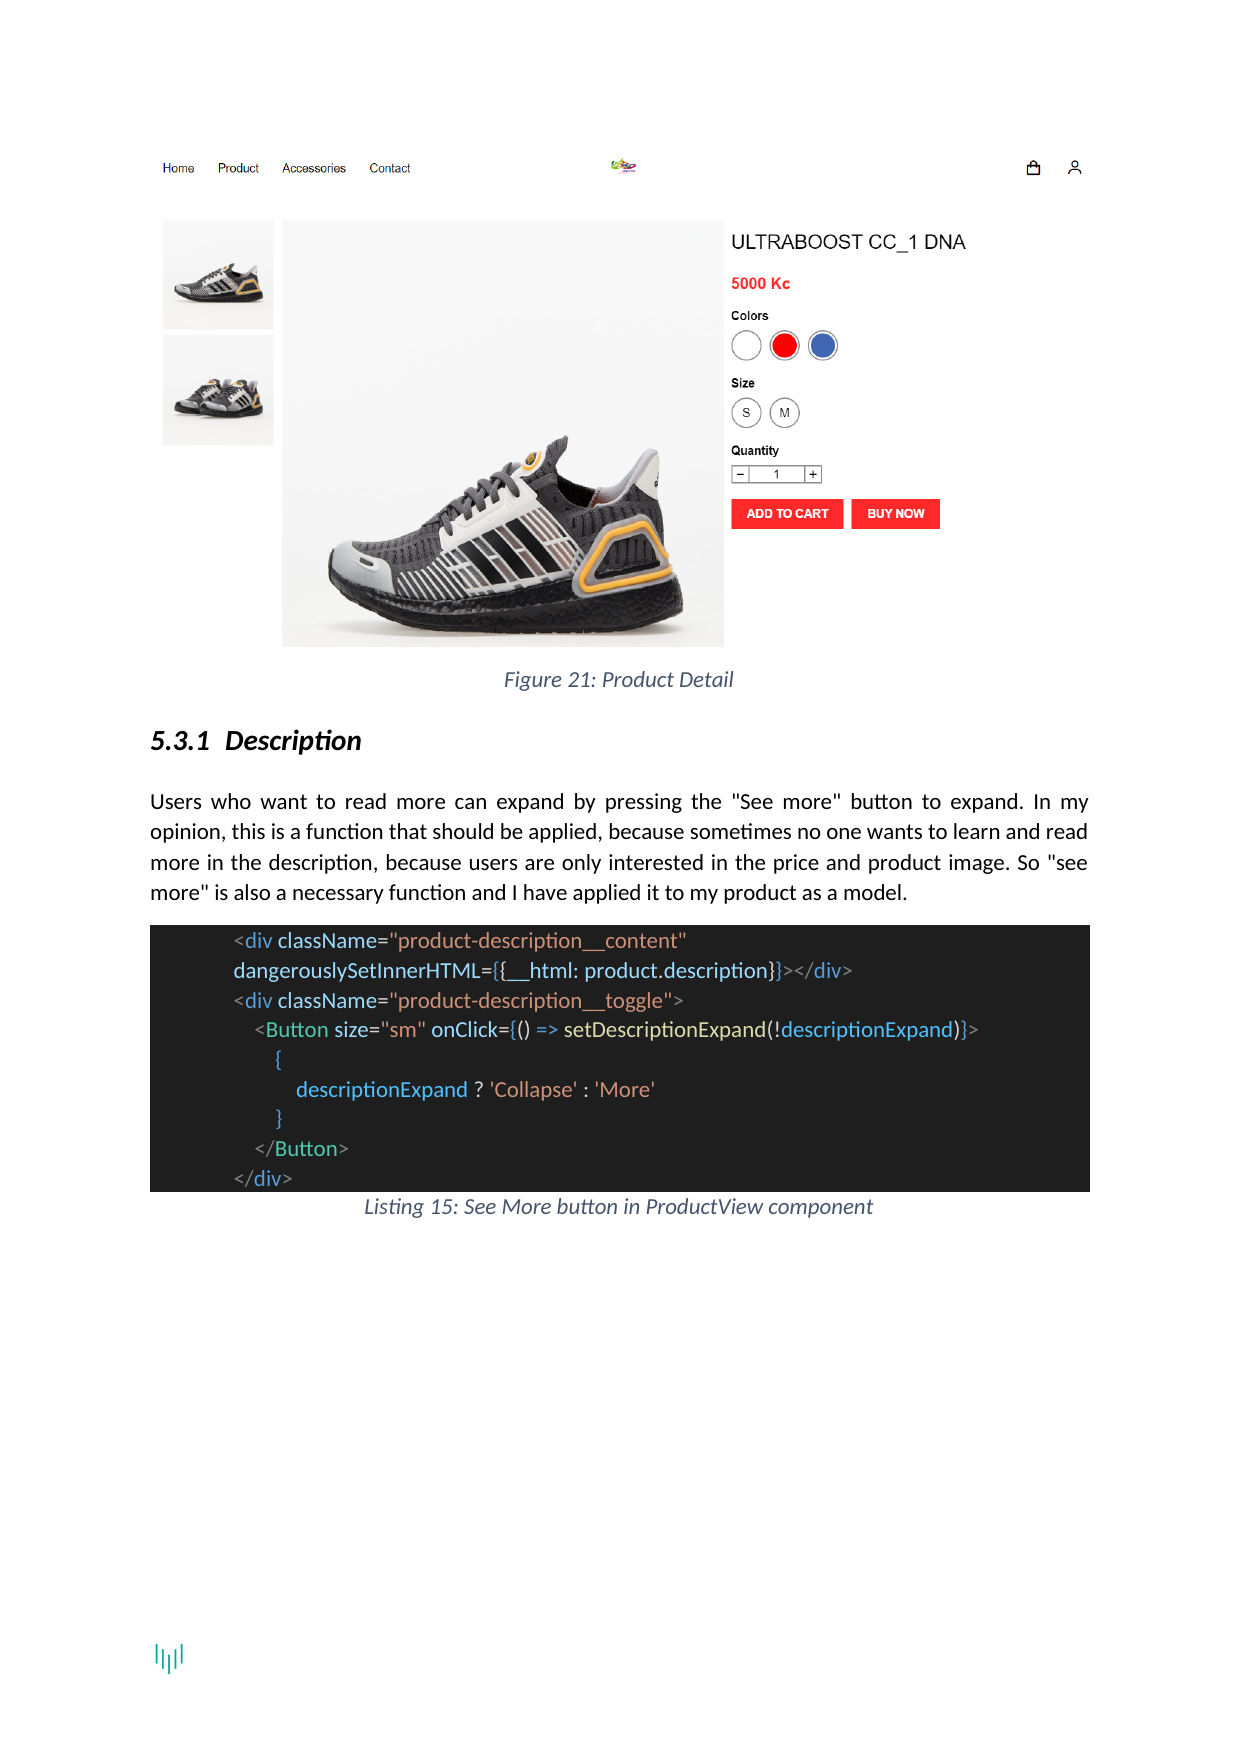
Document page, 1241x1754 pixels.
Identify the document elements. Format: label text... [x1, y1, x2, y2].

text } [150, 1103, 1090, 1133]
text Figure 21: Product Detail [150, 665, 1090, 693]
text Users who want to read more can expand by pressing the "See more" button to expand. In my opinion, this is a function that should be applied, because sometimes no one wants to learn and read more in the description, because users are only interested in the price and product image. So "see more" is also a necessary function and I have applied it to my product as a model. [150, 787, 1090, 906]
subtitle Description [150, 722, 1090, 758]
text Listing 15: See More button in ProductView component [150, 1192, 1090, 1220]
text </Button> [150, 1133, 1090, 1162]
text dangerouslySetInnerHTML={{__html: product.description}}></div> [150, 954, 1090, 984]
text <Button size="sm" onClick={() => setDescriptionExpand(!descriptionExpand)}> [150, 1014, 1090, 1043]
text </div> [150, 1162, 1090, 1192]
picture [150, 1639, 188, 1677]
text { [150, 1043, 1090, 1073]
text <div className="product-description__content" [150, 925, 1090, 954]
text descriptionExpand ? 'Collapse' : 'More' [150, 1073, 1090, 1103]
picture [150, 150, 1091, 647]
text <div className="product-description__toggle"> [150, 984, 1090, 1014]
